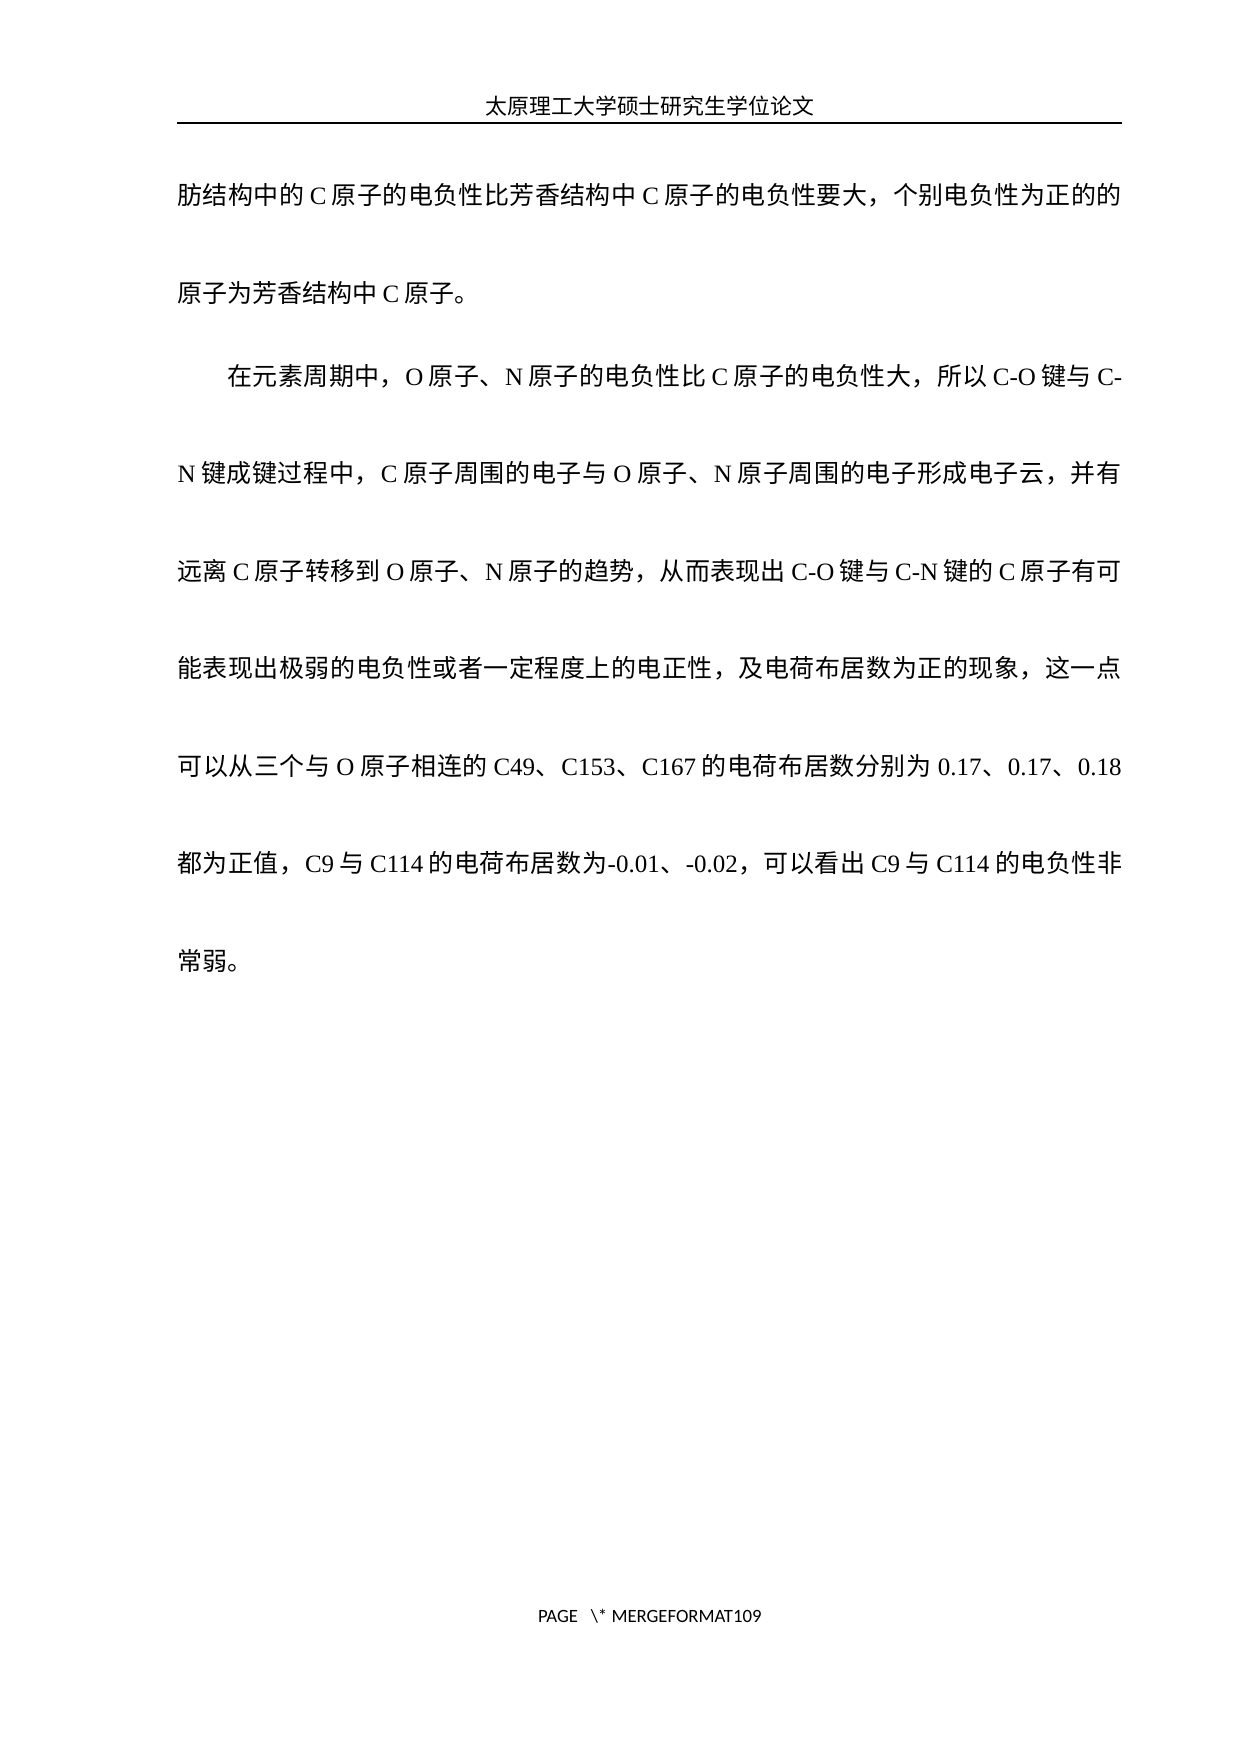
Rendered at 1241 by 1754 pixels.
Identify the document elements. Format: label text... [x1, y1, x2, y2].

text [177, 161, 1122, 324]
text 在元素周期中，O原子、N原子的电负性比C原子的电负性大，所以C-O键与C-N键成键过程中，C原子周围的电子与O原子、N原子周围的电子形成电子云，并有远离C原子转移到O原子、N原子的趋势，从而表现出C-O键与C-N键的C原子有可能表现出极弱的电负性或者一定程度上的电正性，及电荷布居数为正的现象，这一点可以从三个与O原子相连的C49、C153、C167的电荷布居数分别为0.17、0.17、0.18都为正值，C9与C114的电荷布居数为-0.01、-0.02，可以看出C9与C114的电负性非常弱。 [177, 342, 1122, 992]
